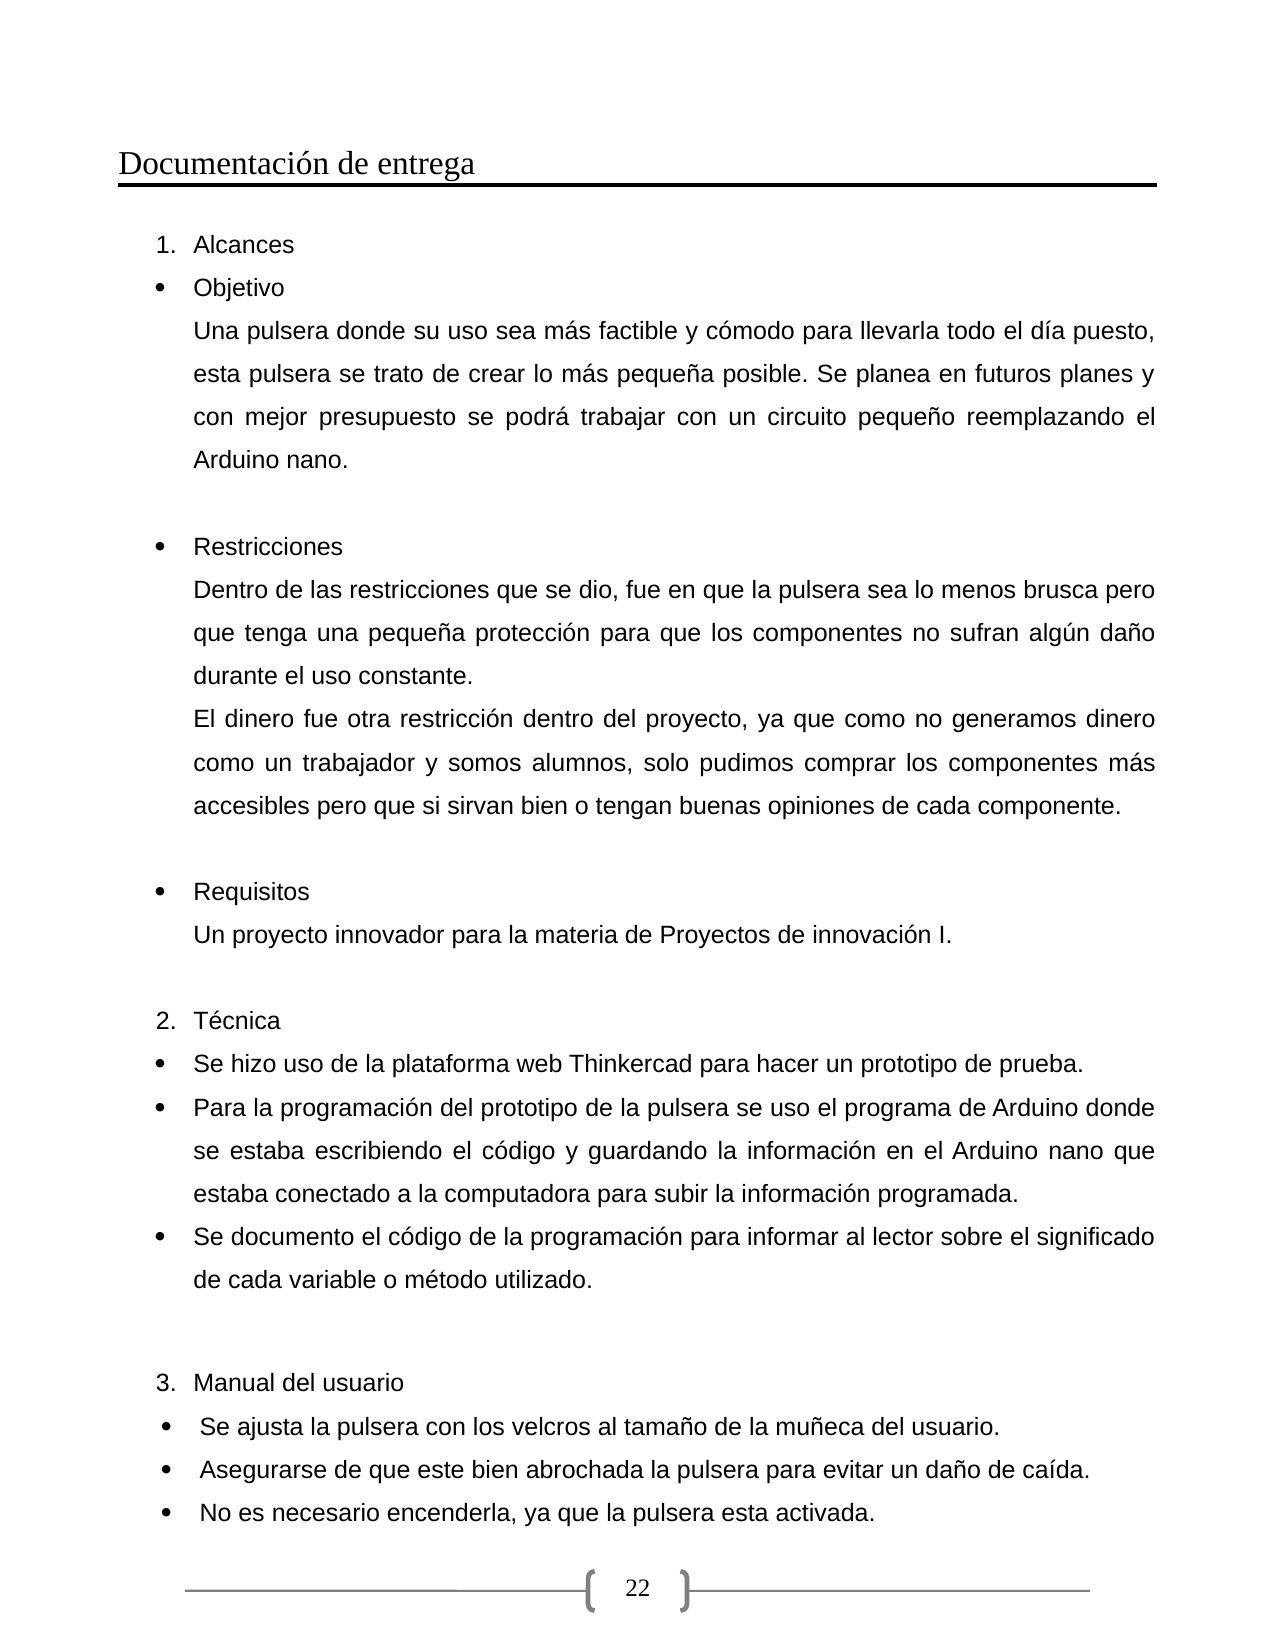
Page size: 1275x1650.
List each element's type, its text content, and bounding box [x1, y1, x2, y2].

list Restricciones [156, 532, 1157, 561]
subtitle Documentación de entrega [118, 143, 1157, 183]
list Objetivo [156, 273, 1157, 302]
list Manual del usuario [156, 1368, 1157, 1397]
list El dinero fue otra restricción dentro del proyecto, ya que como no generamos dinero como un trabajador y somos alumnos, solo pudimos comprar los componentes más accesibles pero que si sirvan bien o tengan buenas opiniones de cada componente. [193, 704, 1157, 819]
list Alcances [156, 230, 1157, 258]
list Se hizo uso de la plataforma web Thinkercad para hacer un prototipo de prueba. [156, 1049, 1157, 1078]
list Se documento el código de la programación para informar al lector sobre el significado de cada variable o método utilizado. [156, 1222, 1157, 1294]
list Para la programación del prototipo de la pulsera se uso el programa de Arduino donde se estaba escribiendo el código y guardando la información en el Arduino nano que estaba conectado a la computadora para subir la información programada. [156, 1093, 1157, 1208]
list Un proyecto innovador para la materia de Proyectos de innovación I. [193, 920, 1157, 949]
list No es necesario encenderla, ya que la pulsera esta activada. [162, 1498, 1157, 1527]
list Técnica [156, 1006, 1157, 1035]
list Asegurarse de que este bien abrochada la pulsera para evitar un daño de caída. [162, 1455, 1157, 1483]
list Se ajusta la pulsera con los velcros al tamaño de la muñeca del usuario. [162, 1411, 1157, 1440]
list Una pulsera donde su uso sea más factible y cómodo para llevarla todo el día puesto, esta pulsera se trato de crear lo más pequeña posible. Se planea en futuros planes y con mejor presupuesto se podrá trabajar con un circuito pequeño reemplazando el Arduino nano. [193, 316, 1157, 474]
list Requisitos [156, 877, 1157, 906]
list Dentro de las restricciones que se dio, fue en que la pulsera sea lo menos brusca pero que tenga una pequeña protección para que los componentes no sufran algún daño durante el uso constante. [193, 575, 1157, 690]
